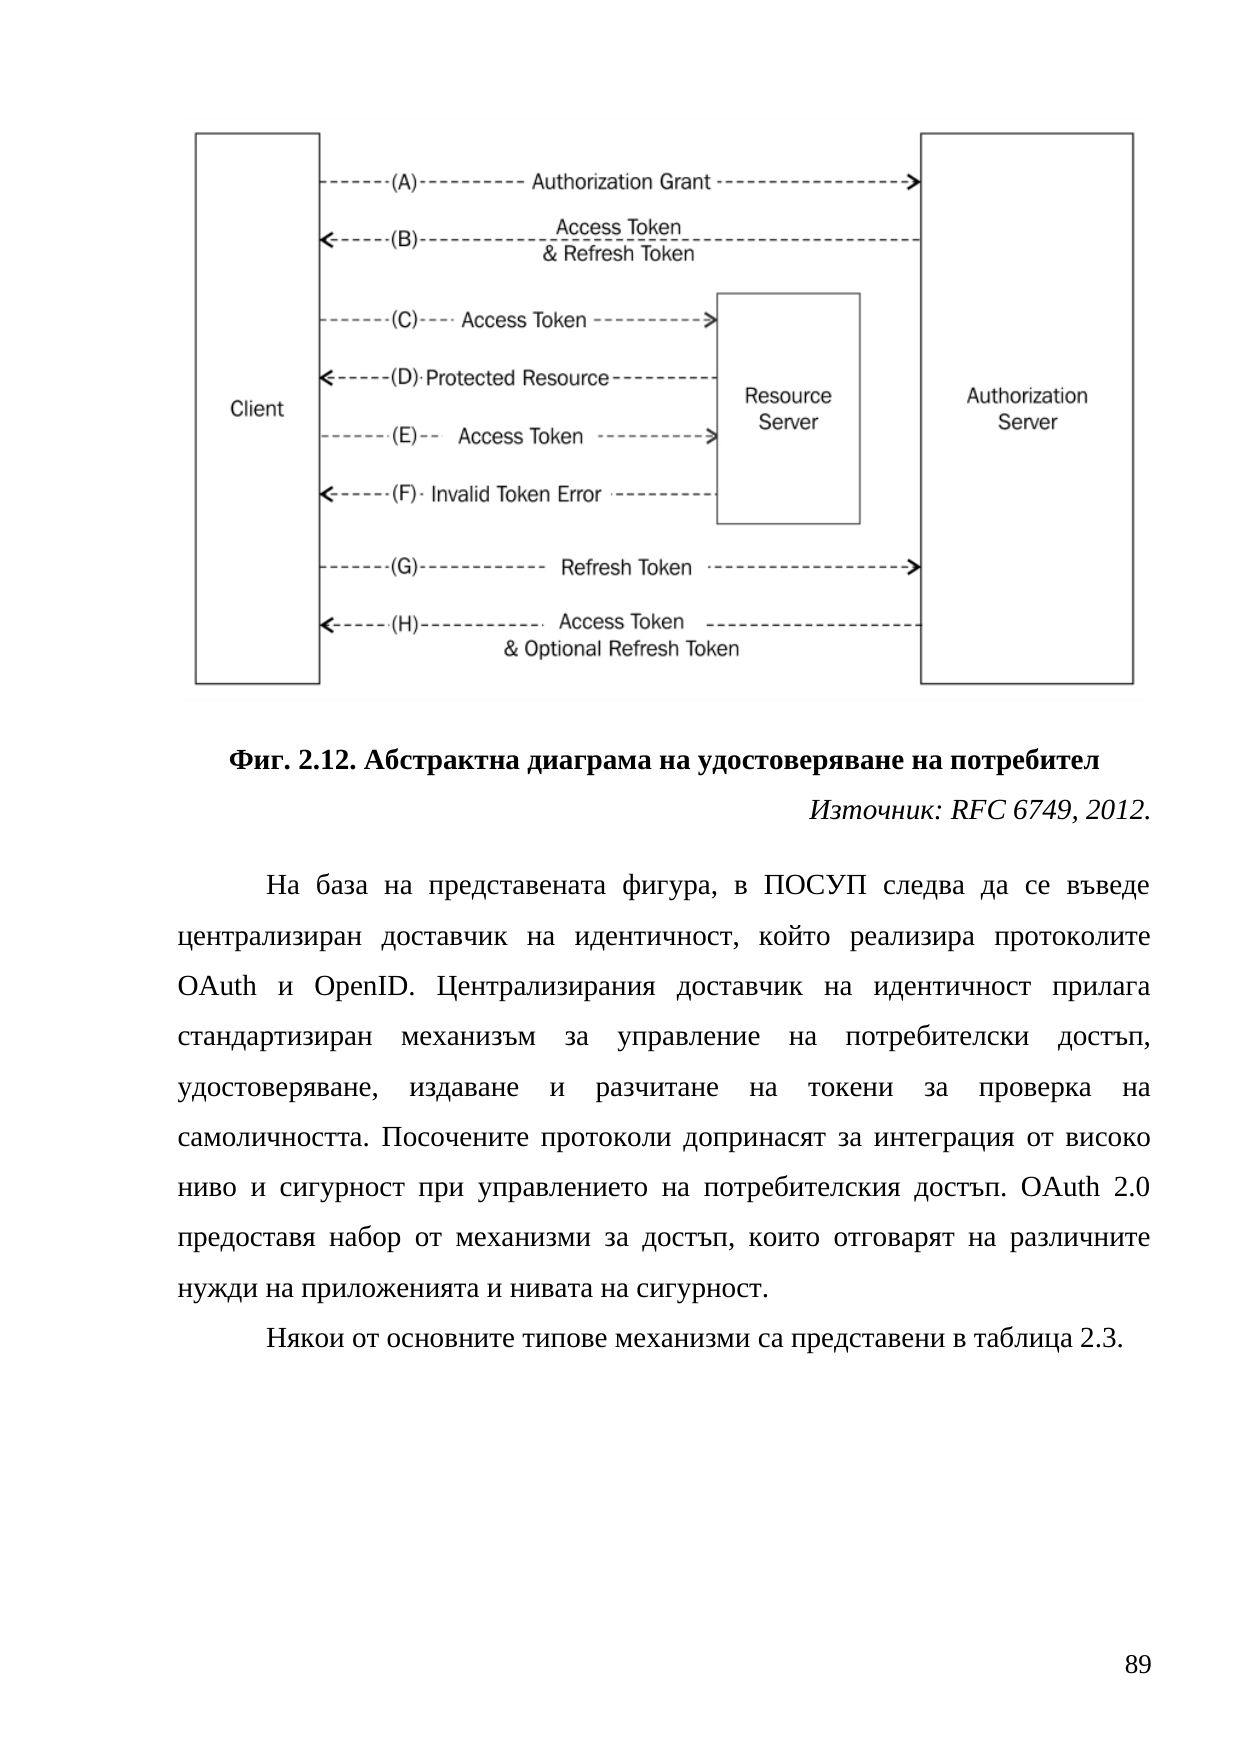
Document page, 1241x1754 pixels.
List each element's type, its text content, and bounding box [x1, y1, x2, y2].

text На база на представената фигура, в ПОСУП следва да се въведе централизиран доставчик на идентичност, който реализира протоколите OAuth и OpenID. Централизирания доставчик на идентичност прилага стандартизиран механизъм за управление на потребителски достъп, удостоверяване, издаване и разчитане на токени за проверка на самоличността. Посочените протоколи допринасят за интеграция от високо ниво и сигурност при управлението на потребителския достъп. OAuth 2.0 предоставя набор от механизми за достъп, които отговарят на различните нужди на приложенията и нивата на сигурност. [177, 867, 1152, 1303]
title Източник: RFC 6749, 2012. [177, 792, 1152, 826]
picture [180, 118, 1149, 700]
text Някои от основните типове механизми са представени в таблица 2.3. [177, 1320, 1152, 1354]
title Фиг. 2.12. Абстрактна диаграма на удостоверяване на потребител [177, 742, 1152, 775]
